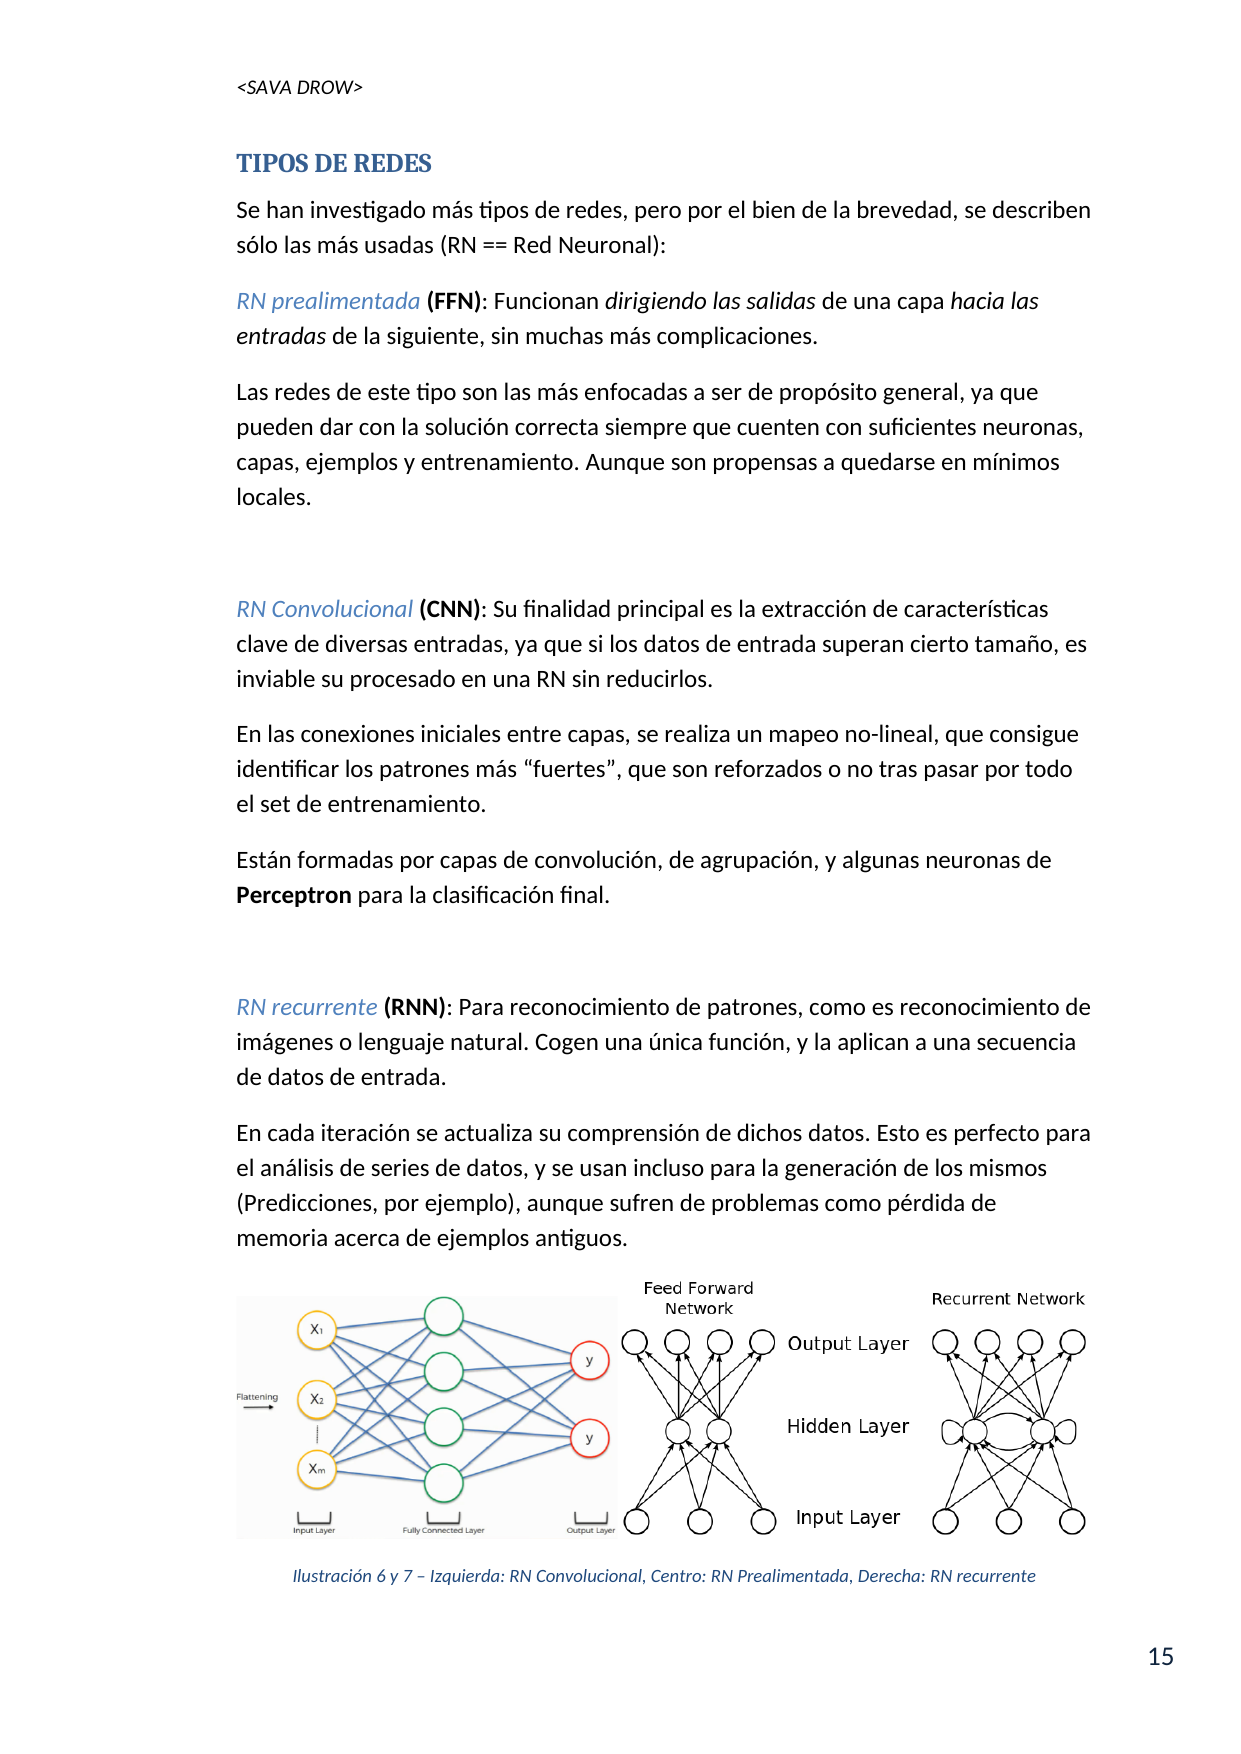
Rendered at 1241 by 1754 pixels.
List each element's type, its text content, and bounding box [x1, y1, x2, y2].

text RN recurrente (RNN): Para reconocimiento de patrones, como es reconocimiento de imágenes o lenguaje natural. Cogen una única función, y la aplican a una secuencia de datos de entrada. [236, 991, 1092, 1092]
text En las conexiones iniciales entre capas, se realiza un mapeo no-lineal, que consigue identificar los patrones más “fuertes”, que son reforzados o no tras pasar por todo el set de entrenamiento. [236, 718, 1092, 819]
text RN prealimentada (FFN): Funcionan dirigiendo las salidas de una capa hacia las entradas de la siguiente, sin muchas más complicaciones. [236, 285, 1092, 351]
picture [236, 1277, 1090, 1539]
text Las redes de este tipo son las más enfocadas a ser de propósito general, ya que pueden dar con la solución correcta siempre que cuenten con suficientes neuronas, capas, ejemplos y entrenamiento. Aunque son propensas a quedarse en mínimos locales. [236, 376, 1092, 512]
text Se han investigado más tipos de redes, pero por el bien de la brevedad, se describen sólo las más usadas (RN == Red Neuronal): [236, 194, 1092, 260]
text En cada iteración se actualiza su comprensión de dichos datos. Esto es perfecto para el análisis de series de datos, y se usan incluso para la generación de los mismos (Predicciones, por ejemplo), aunque sufren de problemas como pérdida de memoria acerca de ejemplos antiguos. [236, 1117, 1092, 1252]
text Están formadas por capas de convolución, de agrupación, y algunas neuronas de Perceptron para la clasificación final. [236, 844, 1092, 910]
text RN Convolucional (CNN): Su finalidad principal es la extracción de características clave de diversas entradas, ya que si los datos de entrada superan cierto tamaño, es inviable su procesado en una RN sin reducirlos. [236, 593, 1092, 693]
subtitle TIPOS DE REDES [236, 148, 1092, 179]
